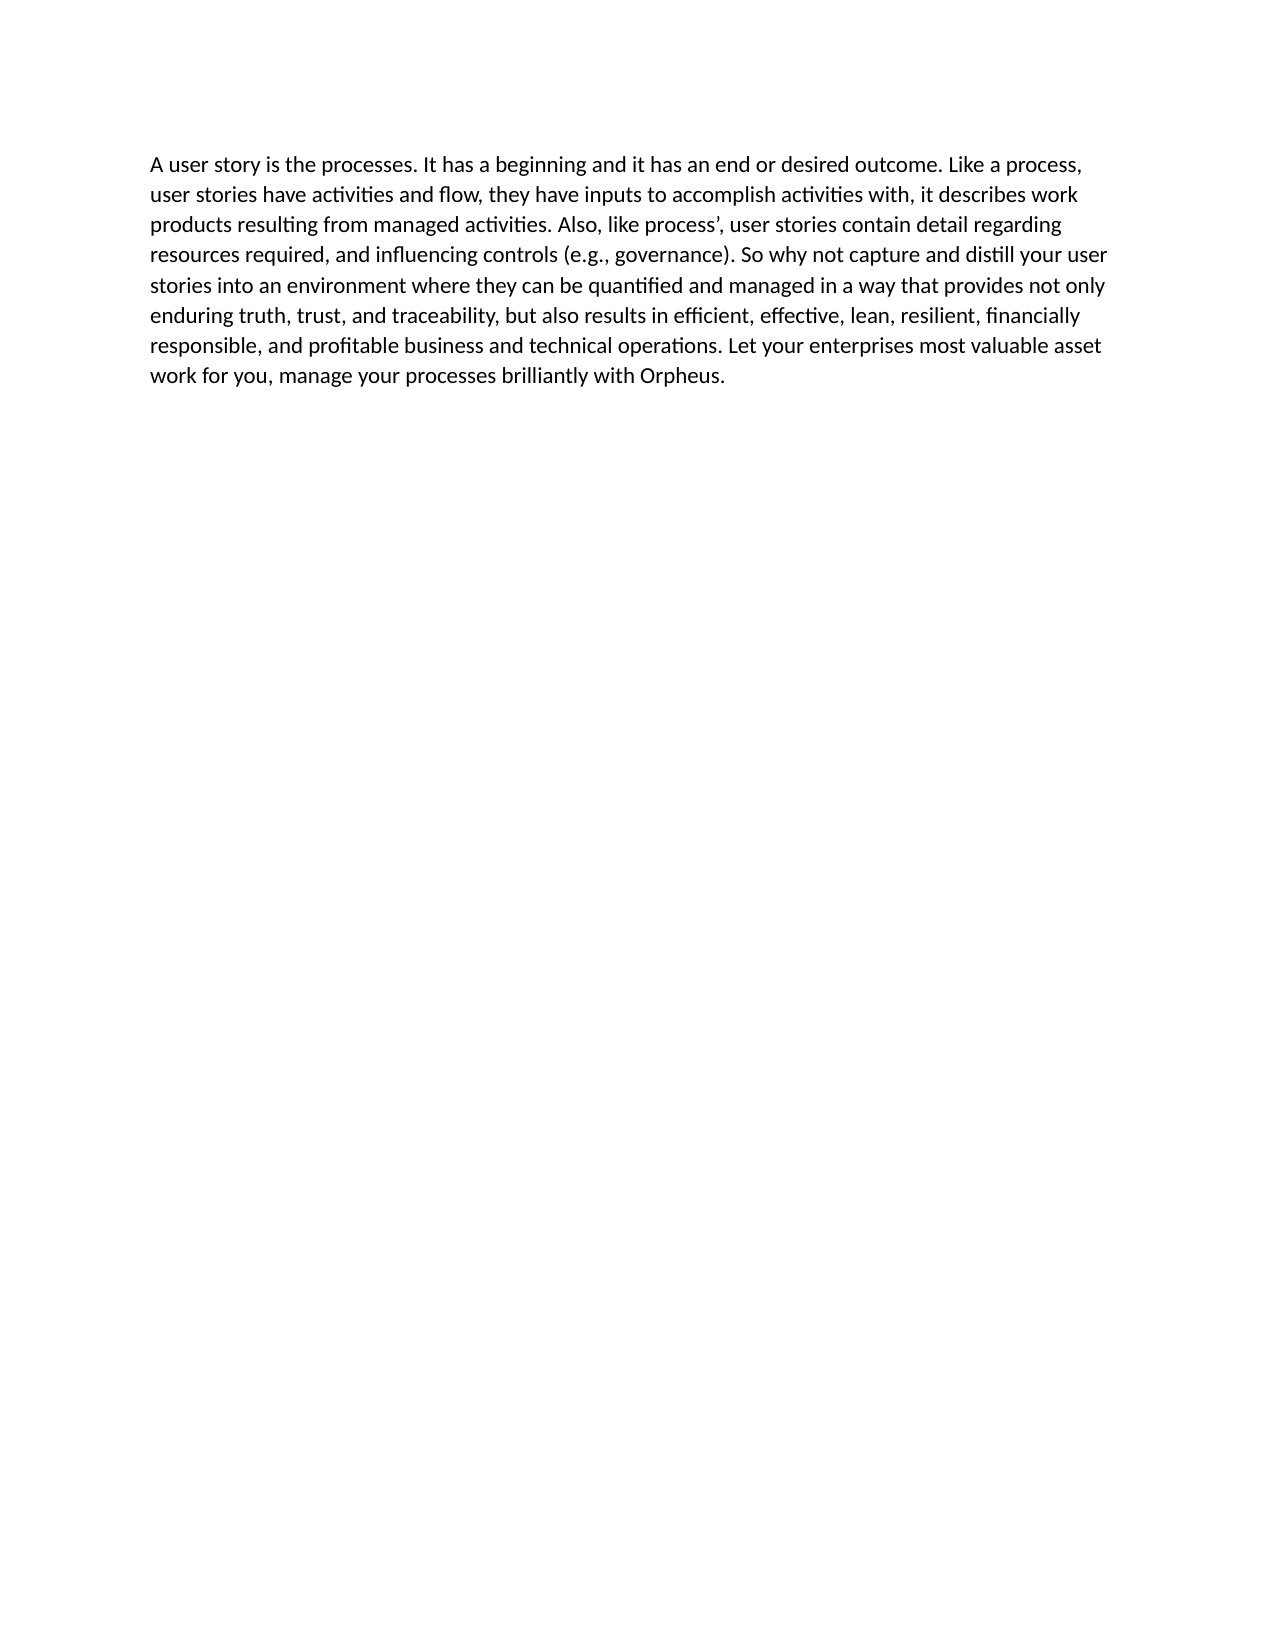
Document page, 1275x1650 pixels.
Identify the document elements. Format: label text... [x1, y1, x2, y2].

text A user story is the processes. It has a beginning and it has an end or desired outcome. Like a process, user stories have activities and flow, they have inputs to accomplish activities with, it describes work products resulting from managed activities. Also, like process’, user stories contain detail regarding resources required, and influencing controls (e.g., governance). So why not capture and distill your user stories into an environment where they can be quantified and managed in a way that provides not only enduring truth, trust, and traceability, but also results in efficient, effective, lean, resilient, financially responsible, and profitable business and technical operations. Let your enterprises most valuable asset work for you, manage your processes brilliantly with Orpheus. [150, 150, 1125, 389]
